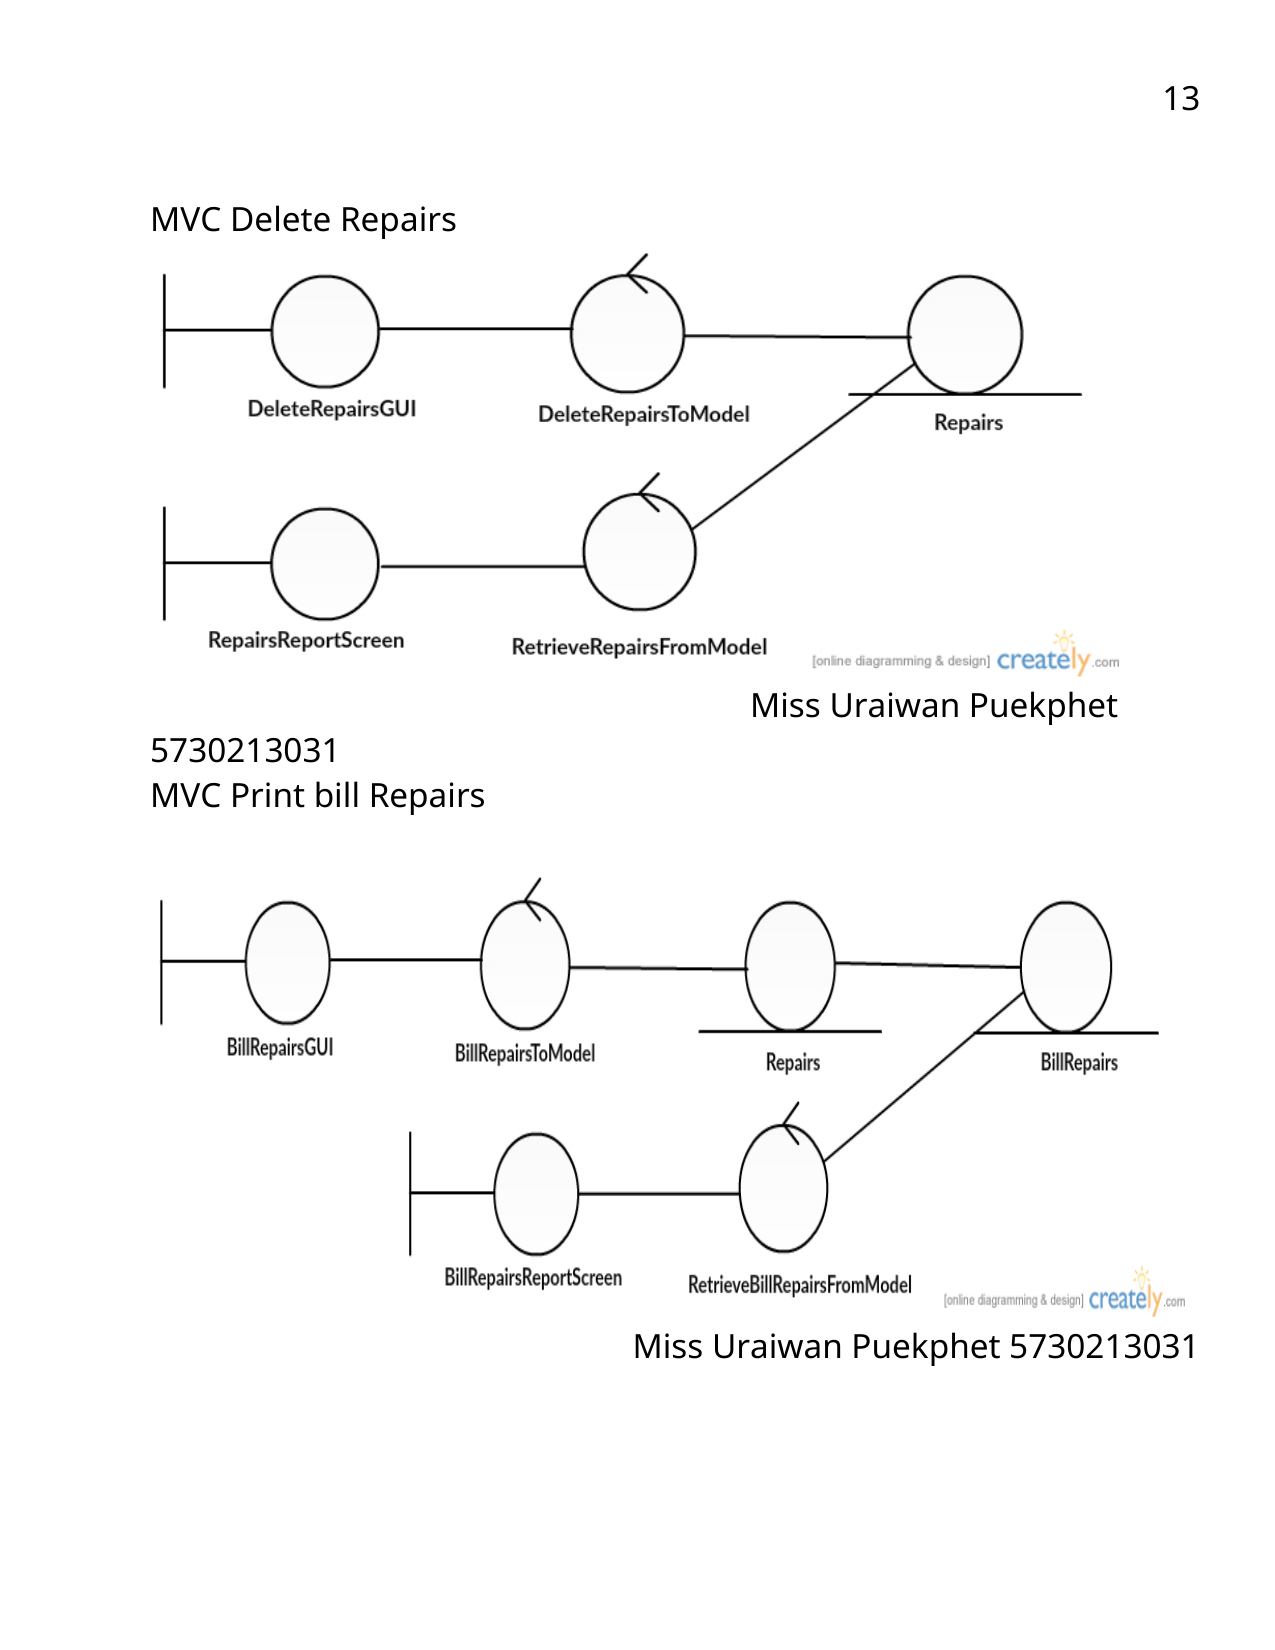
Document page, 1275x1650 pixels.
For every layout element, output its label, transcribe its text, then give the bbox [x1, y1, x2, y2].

text Miss Uraiwan Puekphet 5730213031 [150, 1322, 1200, 1368]
text Miss Uraiwan Puekphet 5730213031 [150, 681, 1200, 772]
picture [150, 863, 1191, 1323]
text MVC Print bill Repairs [150, 772, 1200, 818]
picture [150, 240, 1127, 682]
text MVC Delete Repairs [150, 195, 1200, 241]
